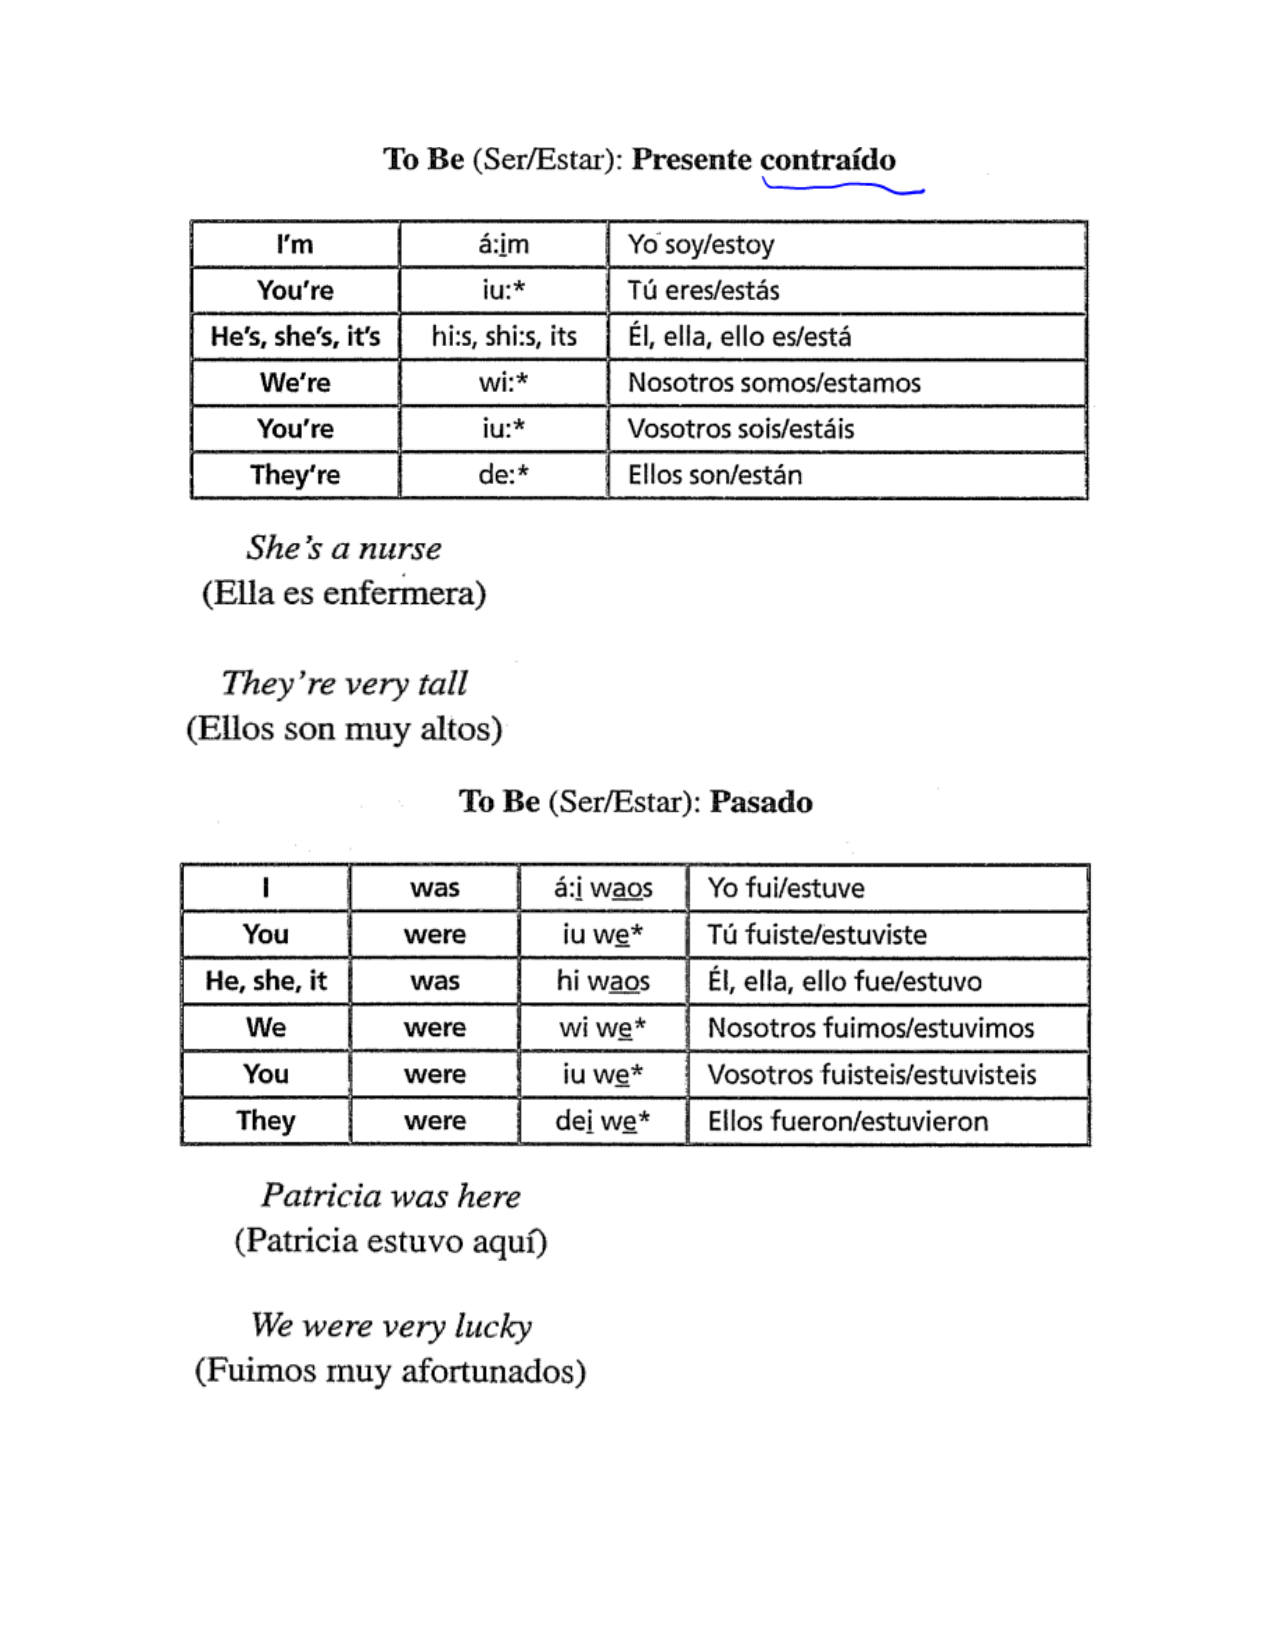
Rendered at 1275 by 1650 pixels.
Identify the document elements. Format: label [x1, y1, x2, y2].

picture [177, 531, 520, 769]
picture [177, 787, 1098, 1152]
picture [177, 147, 1098, 513]
picture [177, 1170, 596, 1407]
